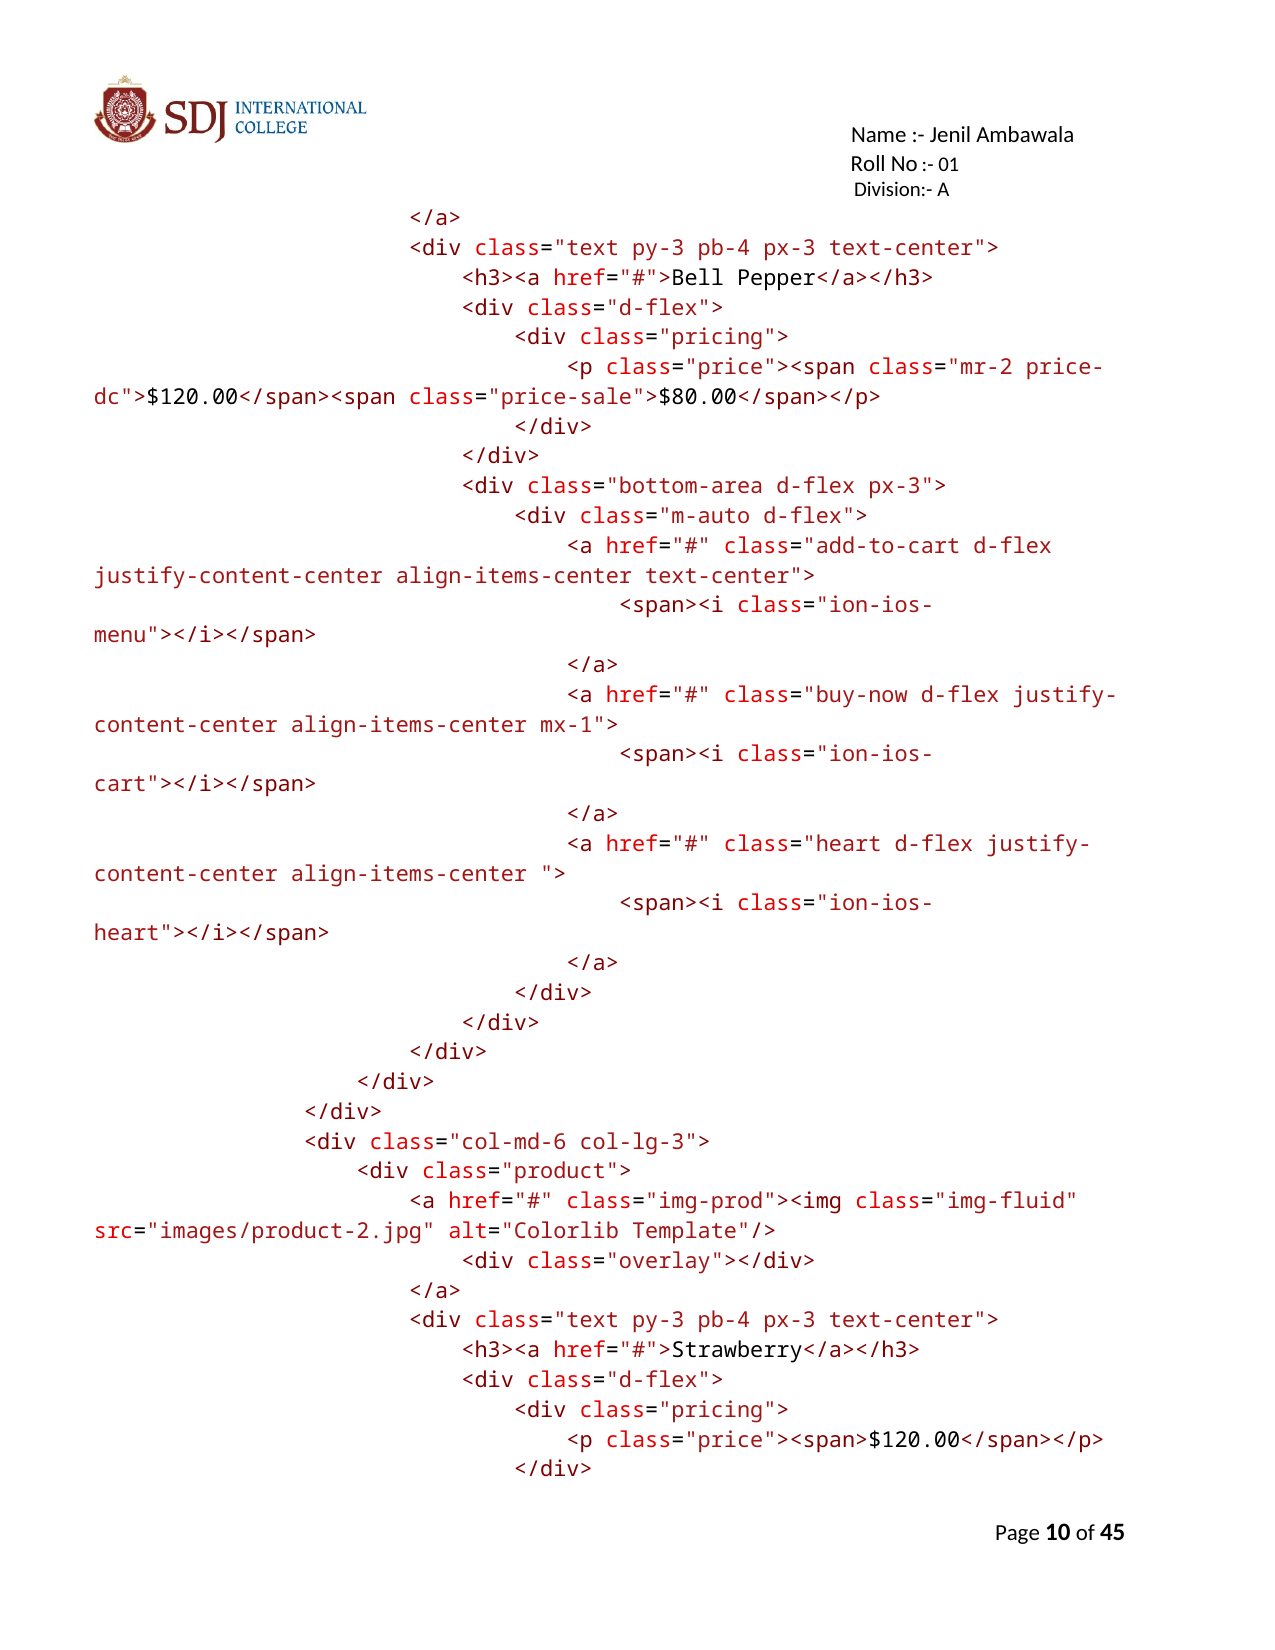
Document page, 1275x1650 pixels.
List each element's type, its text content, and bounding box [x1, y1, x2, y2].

text <div class="product"> [94, 1155, 1125, 1185]
text </div> [94, 440, 1125, 470]
text </a> [94, 202, 1125, 232]
text <div class="text py-3 pb-4 px-3 text-center"> [94, 1304, 1125, 1334]
text <div class="text py-3 pb-4 px-3 text-center"> [94, 232, 1125, 262]
text </a> [94, 798, 1125, 828]
text <div class="pricing"> [94, 321, 1125, 351]
picture [93, 75, 367, 143]
text </div> [94, 1066, 1125, 1096]
text <div class="col-md-6 col-lg-3"> [94, 1126, 1125, 1155]
text <h3><a href="#">Bell Pepper</a></h3> [94, 262, 1125, 291]
text <p class="price"><span class="mr-2 price-dc">$120.00</span><span class="price-sale">$80.00</span></p> [94, 351, 1125, 411]
text <span><i class="ion-ios-cart"></i></span> [94, 738, 1125, 798]
text <div class="bottom-area d-flex px-3"> [94, 470, 1125, 500]
text </div> [94, 1096, 1125, 1126]
text </a> [94, 649, 1125, 679]
text <div class="overlay"></div> [94, 1245, 1125, 1274]
text </div> [94, 1453, 1125, 1483]
text </div> [94, 1006, 1125, 1036]
text </div> [94, 411, 1125, 440]
text <a href="#" class="heart d-flex justify-content-center align-items-center "> [94, 828, 1125, 887]
text <a href="#" class="add-to-cart d-flex justify-content-center align-items-center text-center"> [94, 530, 1125, 589]
text <span><i class="ion-ios-heart"></i></span> [94, 887, 1125, 947]
text </a> [94, 1274, 1125, 1304]
text <a href="#" class="buy-now d-flex justify-content-center align-items-center mx-1"> [94, 679, 1125, 738]
text </div> [94, 977, 1125, 1006]
text <span><i class="ion-ios-menu"></i></span> [94, 589, 1125, 649]
text </div> [94, 1036, 1125, 1066]
text <h3><a href="#">Strawberry</a></h3> [94, 1334, 1125, 1364]
text <div class="m-auto d-flex"> [94, 500, 1125, 530]
text <div class="pricing"> [94, 1394, 1125, 1423]
text </a> [94, 947, 1125, 977]
text <a href="#" class="img-prod"><img class="img-fluid" src="images/product-2.jpg" alt="Colorlib Template"/> [94, 1185, 1125, 1245]
text <div class="d-flex"> [94, 1364, 1125, 1394]
text <div class="d-flex"> [94, 291, 1125, 321]
text <p class="price"><span>$120.00</span></p> [94, 1423, 1125, 1453]
